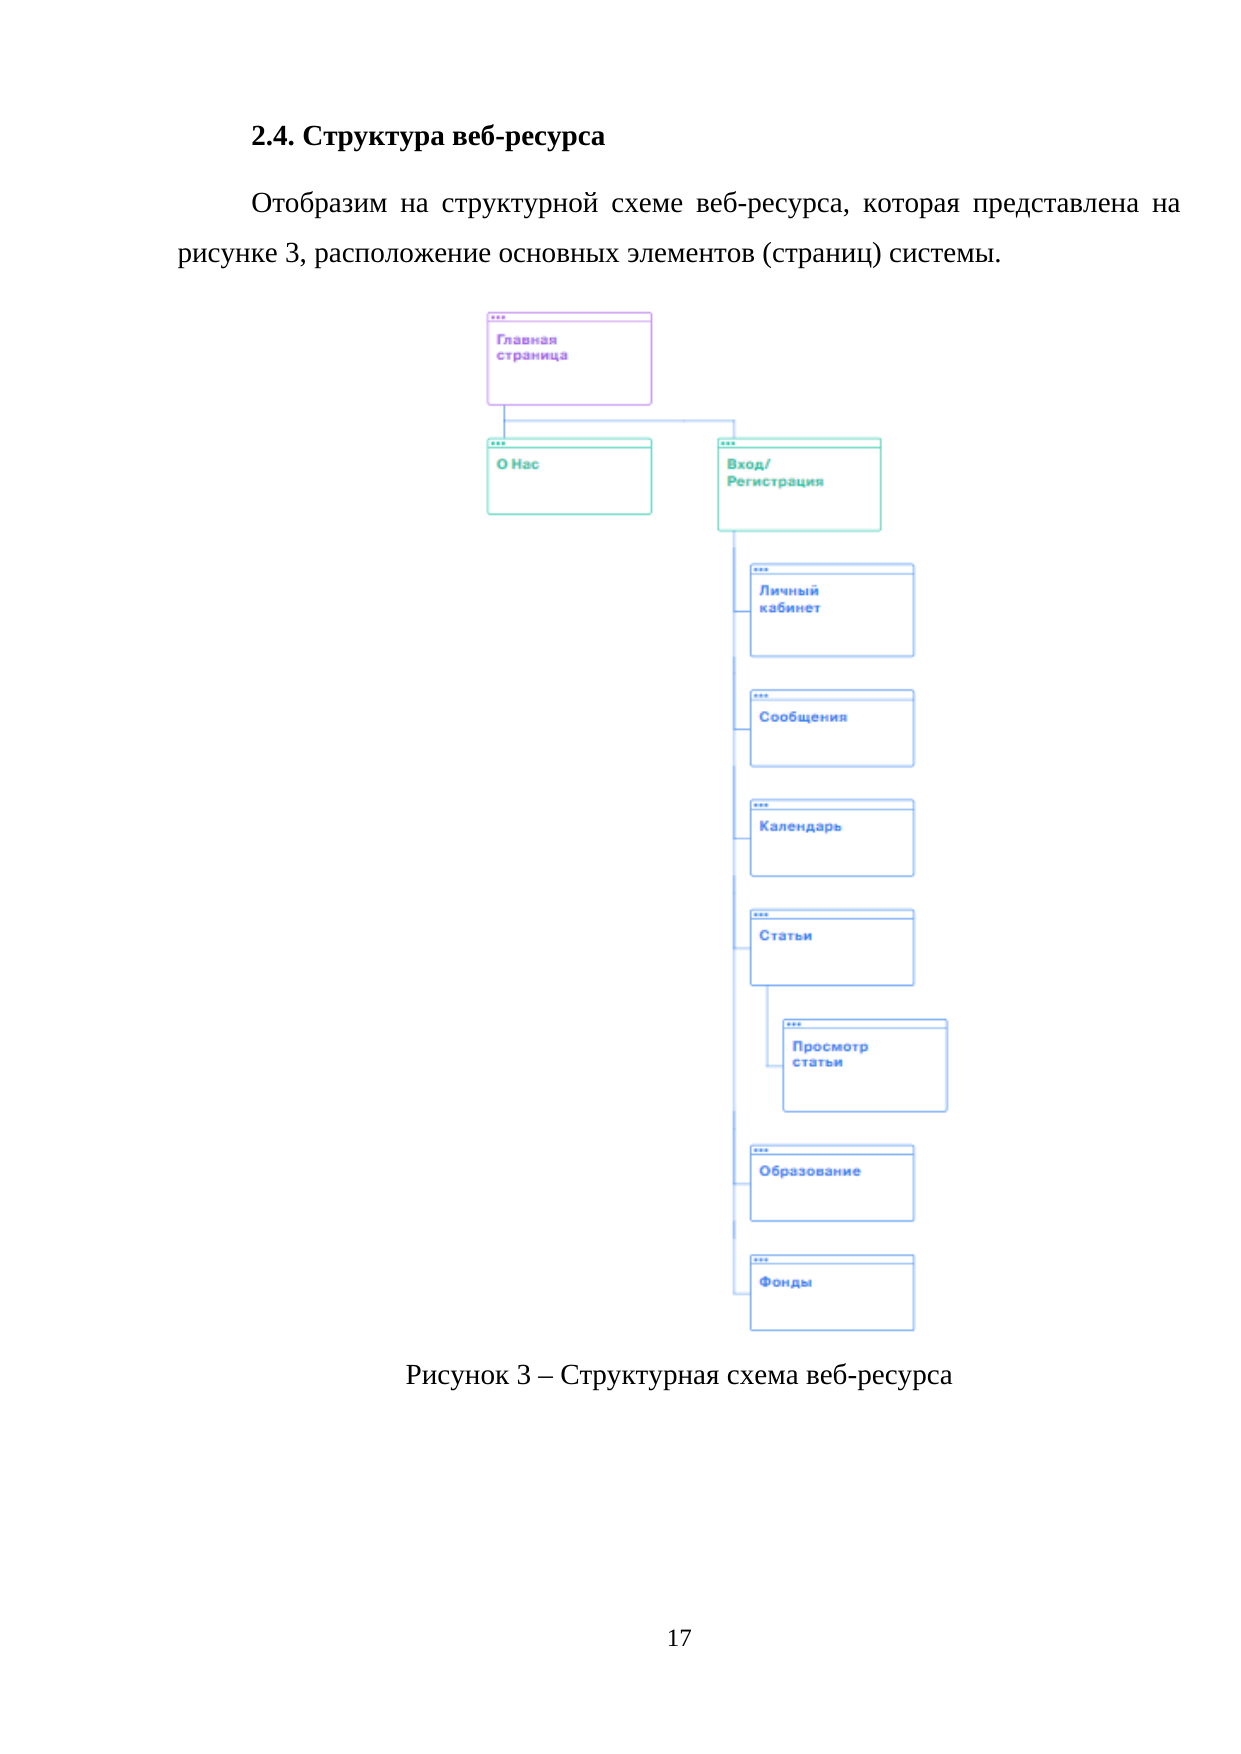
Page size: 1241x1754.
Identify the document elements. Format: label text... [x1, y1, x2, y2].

picture [473, 302, 959, 1340]
text 2.4. Структура веб-ресурса [177, 118, 1181, 152]
text Рисунок 3 – Структурная схема веб-ресурса [177, 1357, 1181, 1391]
text Отобразим на структурной схеме веб-ресурса, которая представлена на рисунке 3, расположение основных элементов (страниц) системы. [177, 185, 1181, 269]
